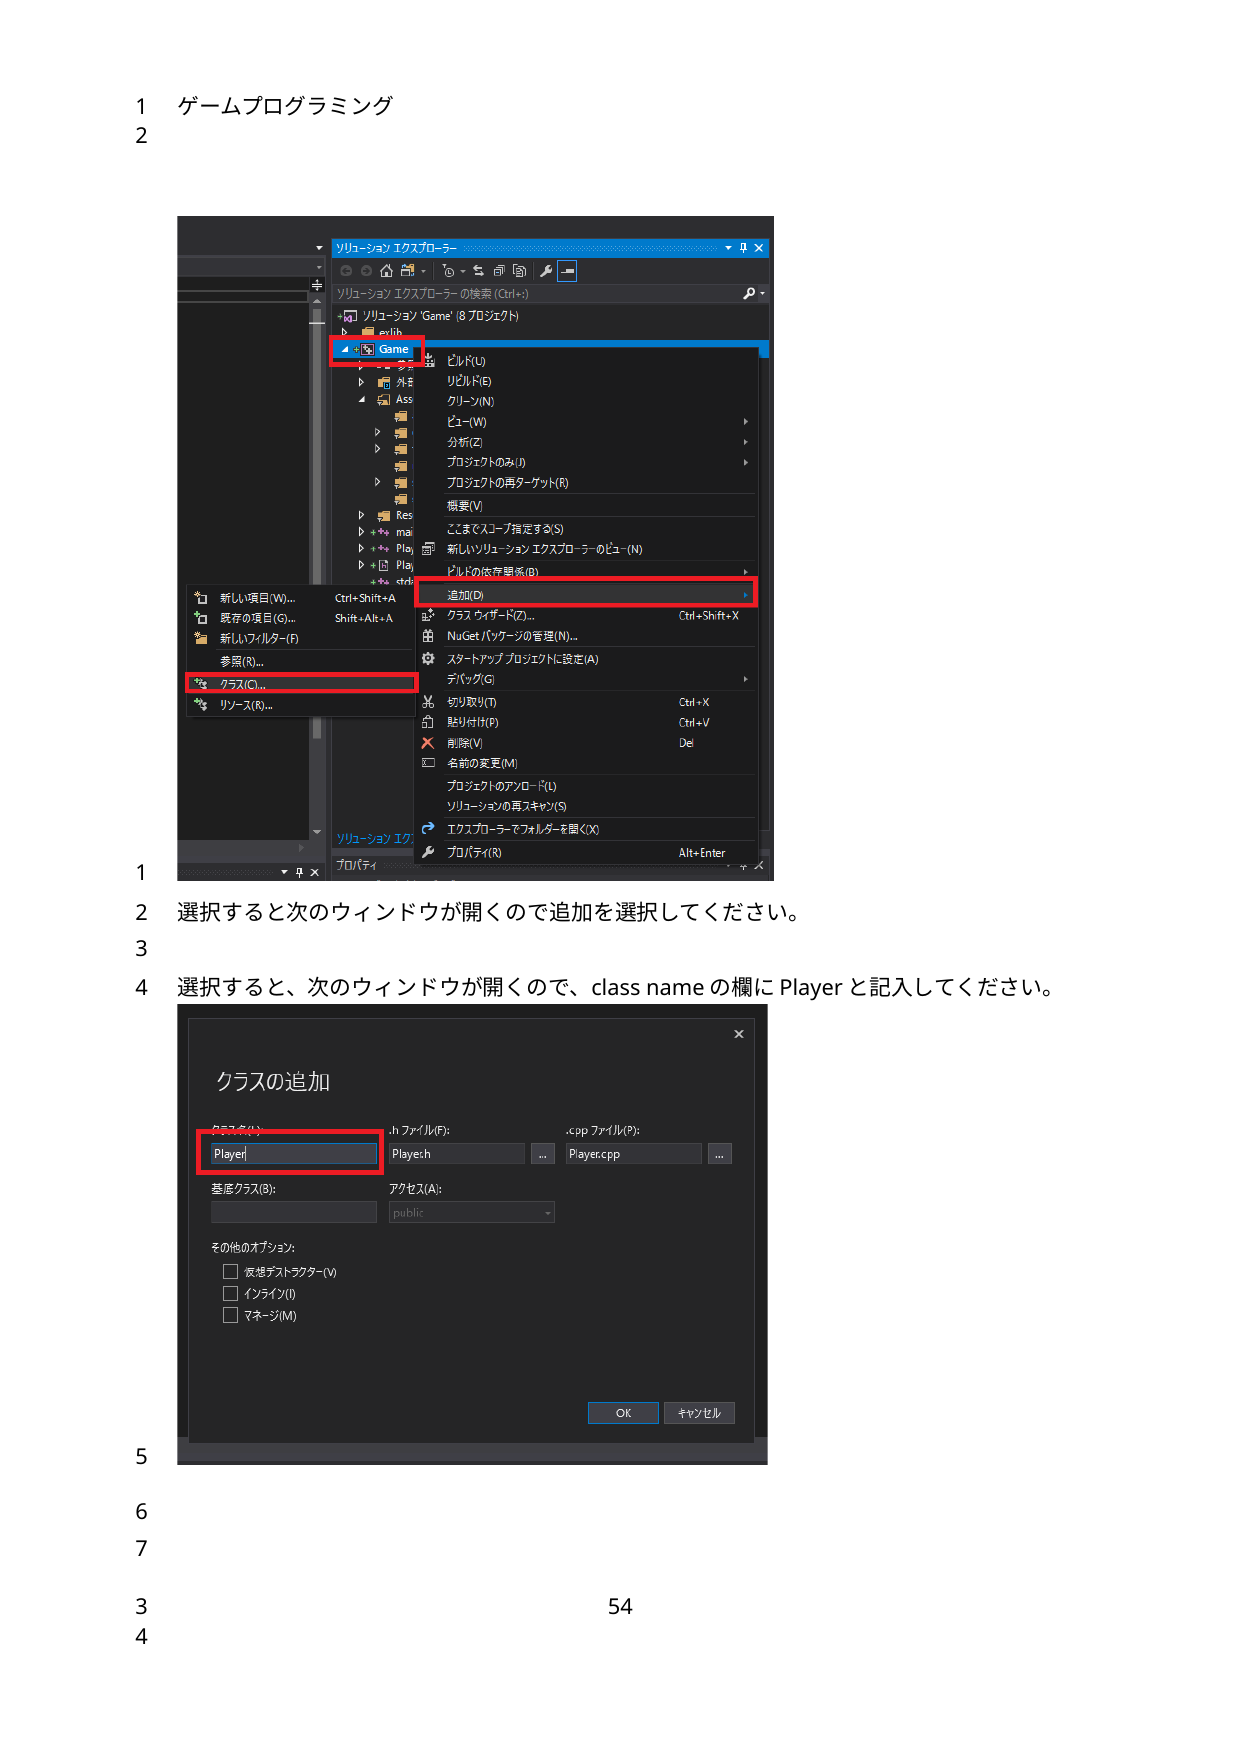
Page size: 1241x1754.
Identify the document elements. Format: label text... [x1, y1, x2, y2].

picture [177, 1004, 768, 1465]
text 選択すると、次のウィンドウが開くので、class nameの欄にPlayerと記入してください。 [177, 967, 1063, 1004]
text 選択すると次のウィンドウが開くので追加を選択してください。 [177, 892, 1063, 929]
picture [177, 216, 774, 881]
